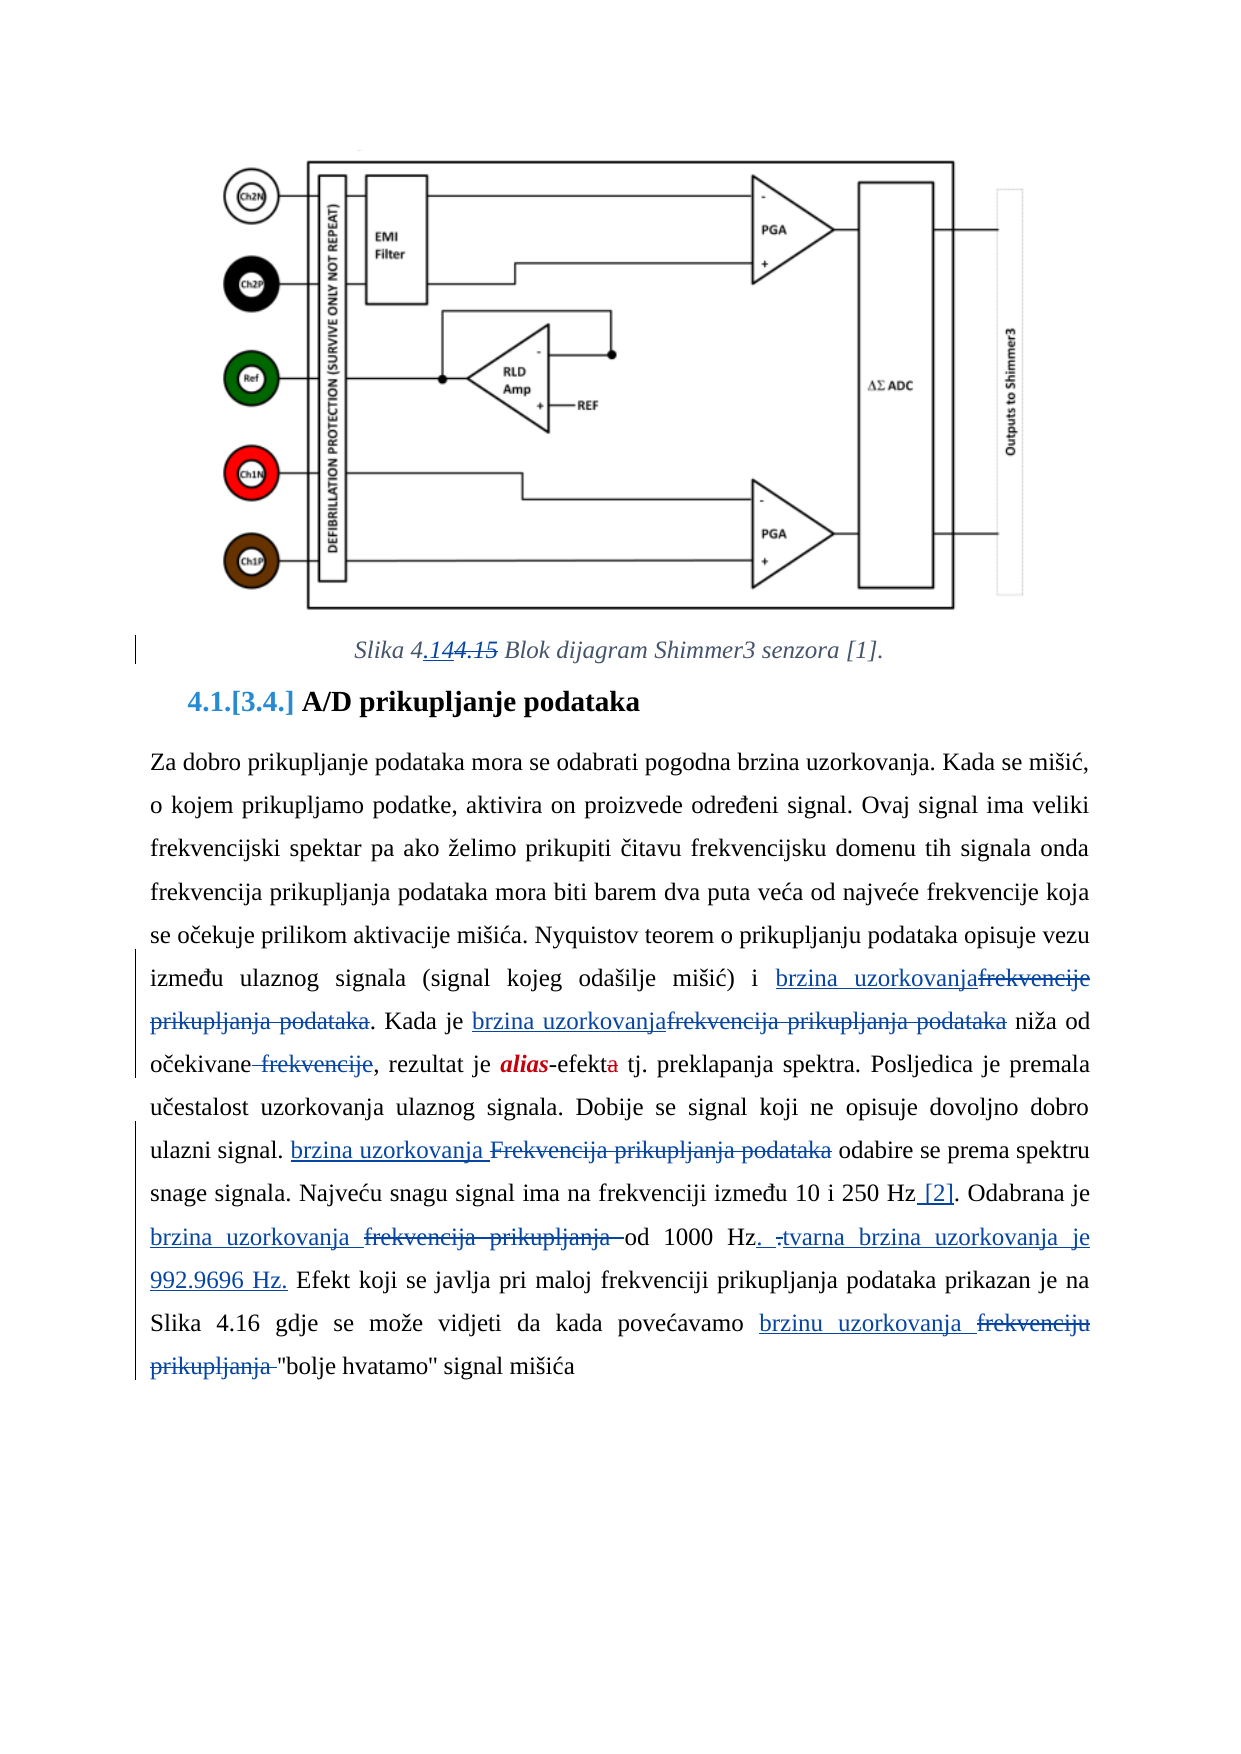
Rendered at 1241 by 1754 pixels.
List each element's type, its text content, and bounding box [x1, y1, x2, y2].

picture [214, 150, 1026, 623]
subtitle A/D prikupljanje podataka [187, 684, 1090, 718]
text Za dobro prikupljanje podataka mora se odabrati pogodna brzina uzorkovanja. Kada se mišić, o kojem prikupljamo podatke, aktivira on proizvede određeni signal. Ovaj signal ima veliki frekvencijski spektar pa ako želimo prikupiti čitavu frekvencijsku domenu tih signala onda frekvencija prikupljanja podataka mora biti barem dva puta veća od najveće frekvencije koja se očekuje prilikom aktivacije mišića. Nyquistov teorem o prikupljanju podataka opisuje vezu između ulaznog signala (signal kojeg odašilje mišić) i . Kada je niža od očekivane, rezultat je alias-efekt tj. preklapanja spektra. Posljedica je premala učestalost uzorkovanja ulaznog signala. Dobije se signal koji ne opisuje dovoljno dobro ulazni signal. odabire se prema spektru snage signala. Najveću snagu signal ima na frekvenciji između 10 i 250 Hz. Odabrana je od 1000 Hz Efekt koji se javlja pri maloj frekvenciji prikupljanja podataka prikazan je na slici 4.2 gdje se može vidjeti da kada povećavamo ''bolje hvatamo'' signal mišića [150, 747, 1090, 1380]
text Slika 4 Blok dijagram Shimmer3 senzora [1]. [150, 635, 1090, 664]
